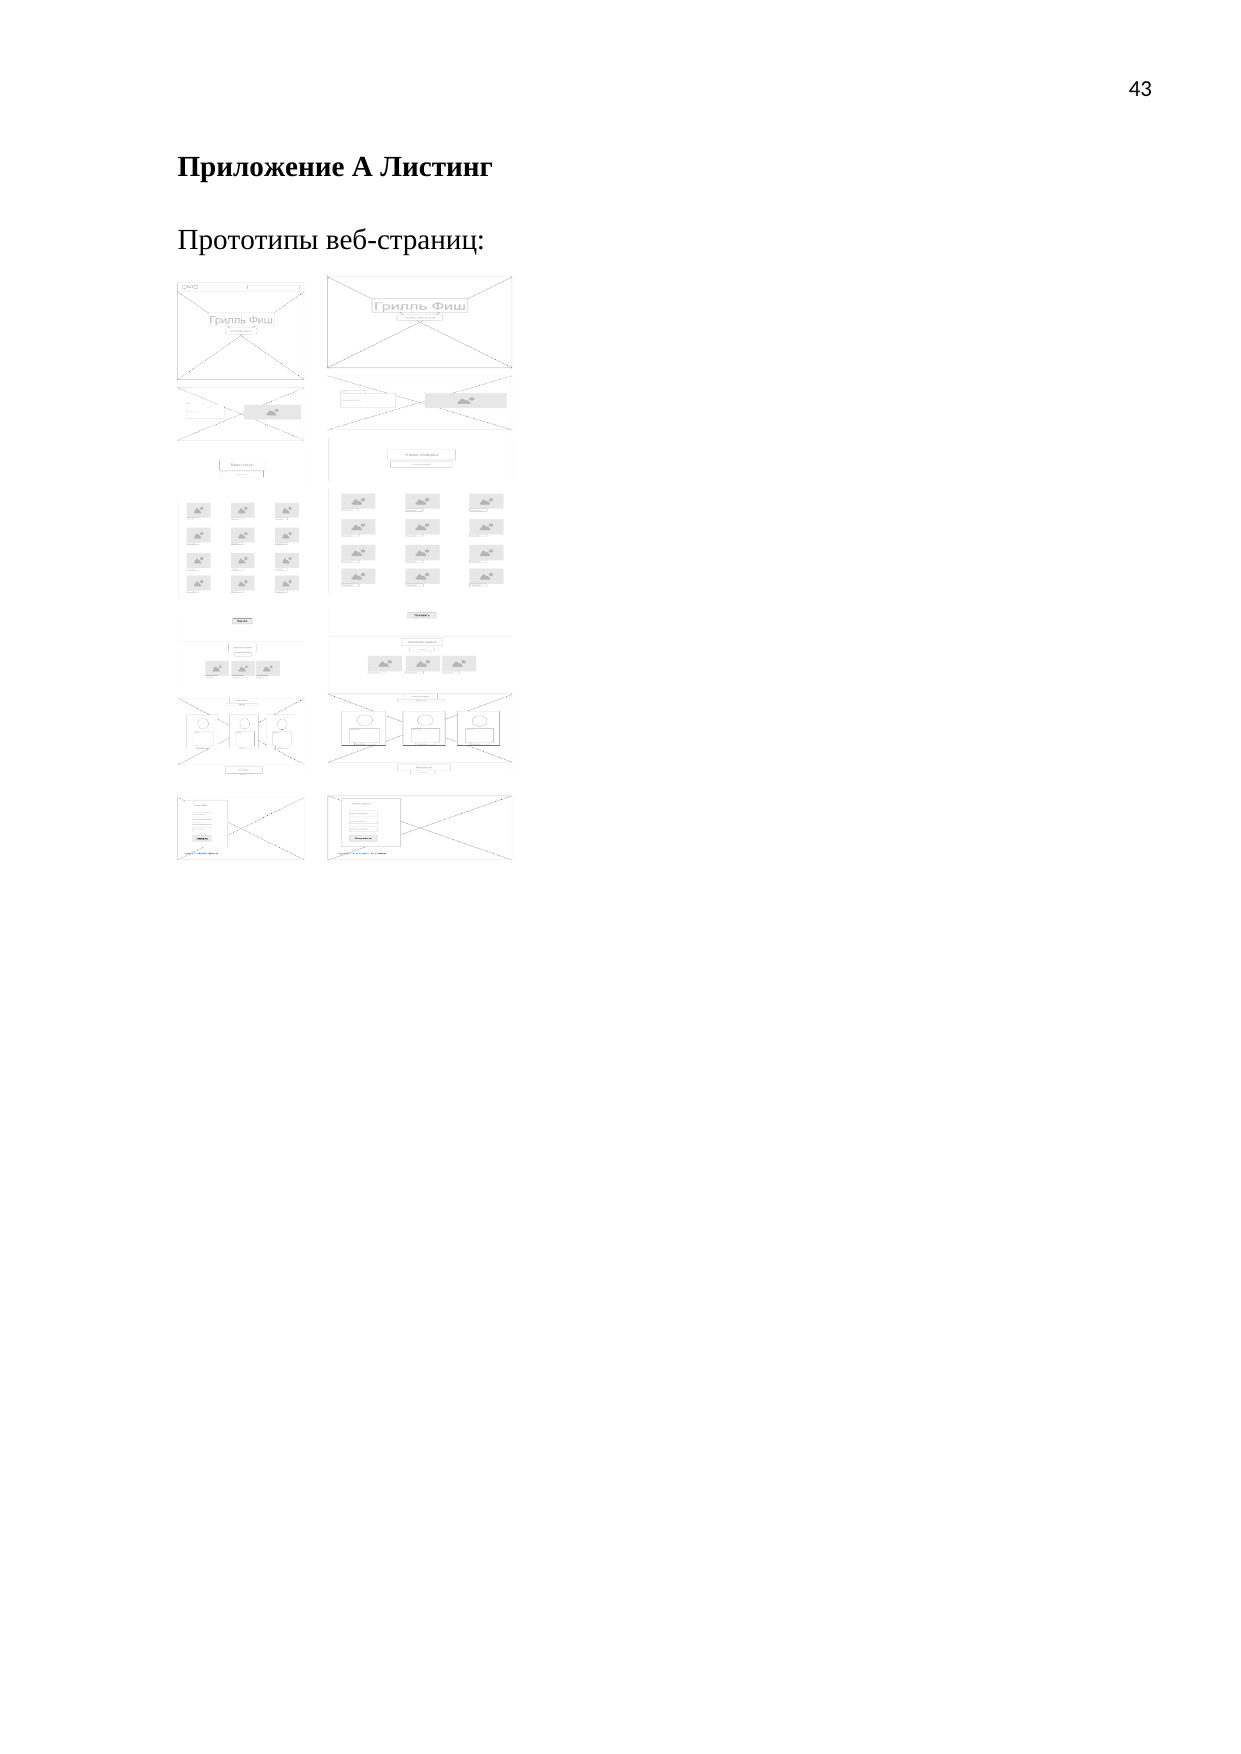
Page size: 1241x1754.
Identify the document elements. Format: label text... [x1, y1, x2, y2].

text Прототипы веб-страниц: [177, 222, 1152, 256]
subtitle Приложение А Листинг [177, 149, 1152, 182]
picture [177, 282, 305, 860]
picture [327, 275, 513, 860]
